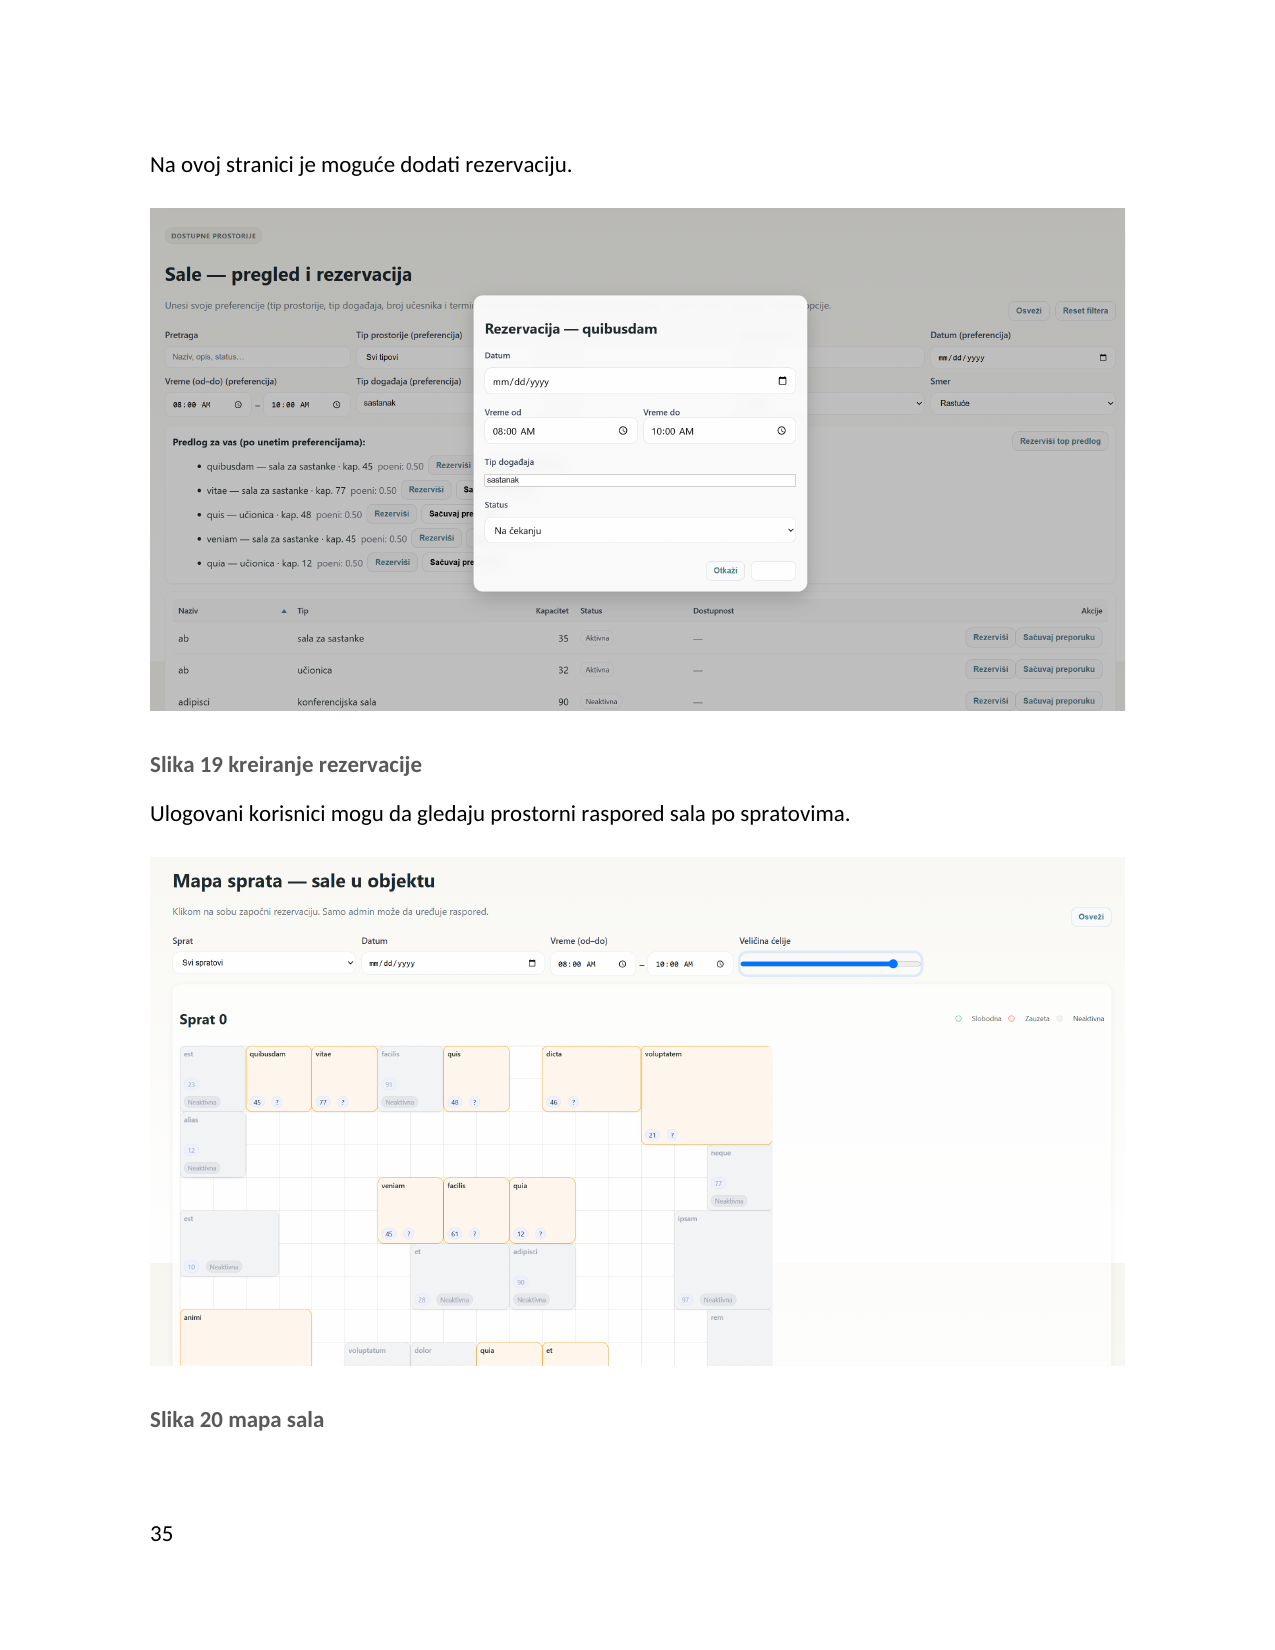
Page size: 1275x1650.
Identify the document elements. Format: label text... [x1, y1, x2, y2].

picture [150, 208, 1125, 711]
picture [150, 857, 1125, 1366]
text Na ovoj stranici je moguće dodati rezervaciju. [150, 150, 1125, 178]
text Ulogovani korisnici mogu da gledaju prostorni raspored sala po spratovima. [150, 799, 1125, 827]
text Slika 19 kreiranje rezervacije [150, 750, 1125, 778]
text Slika 20 mapa sala [150, 1405, 1125, 1433]
